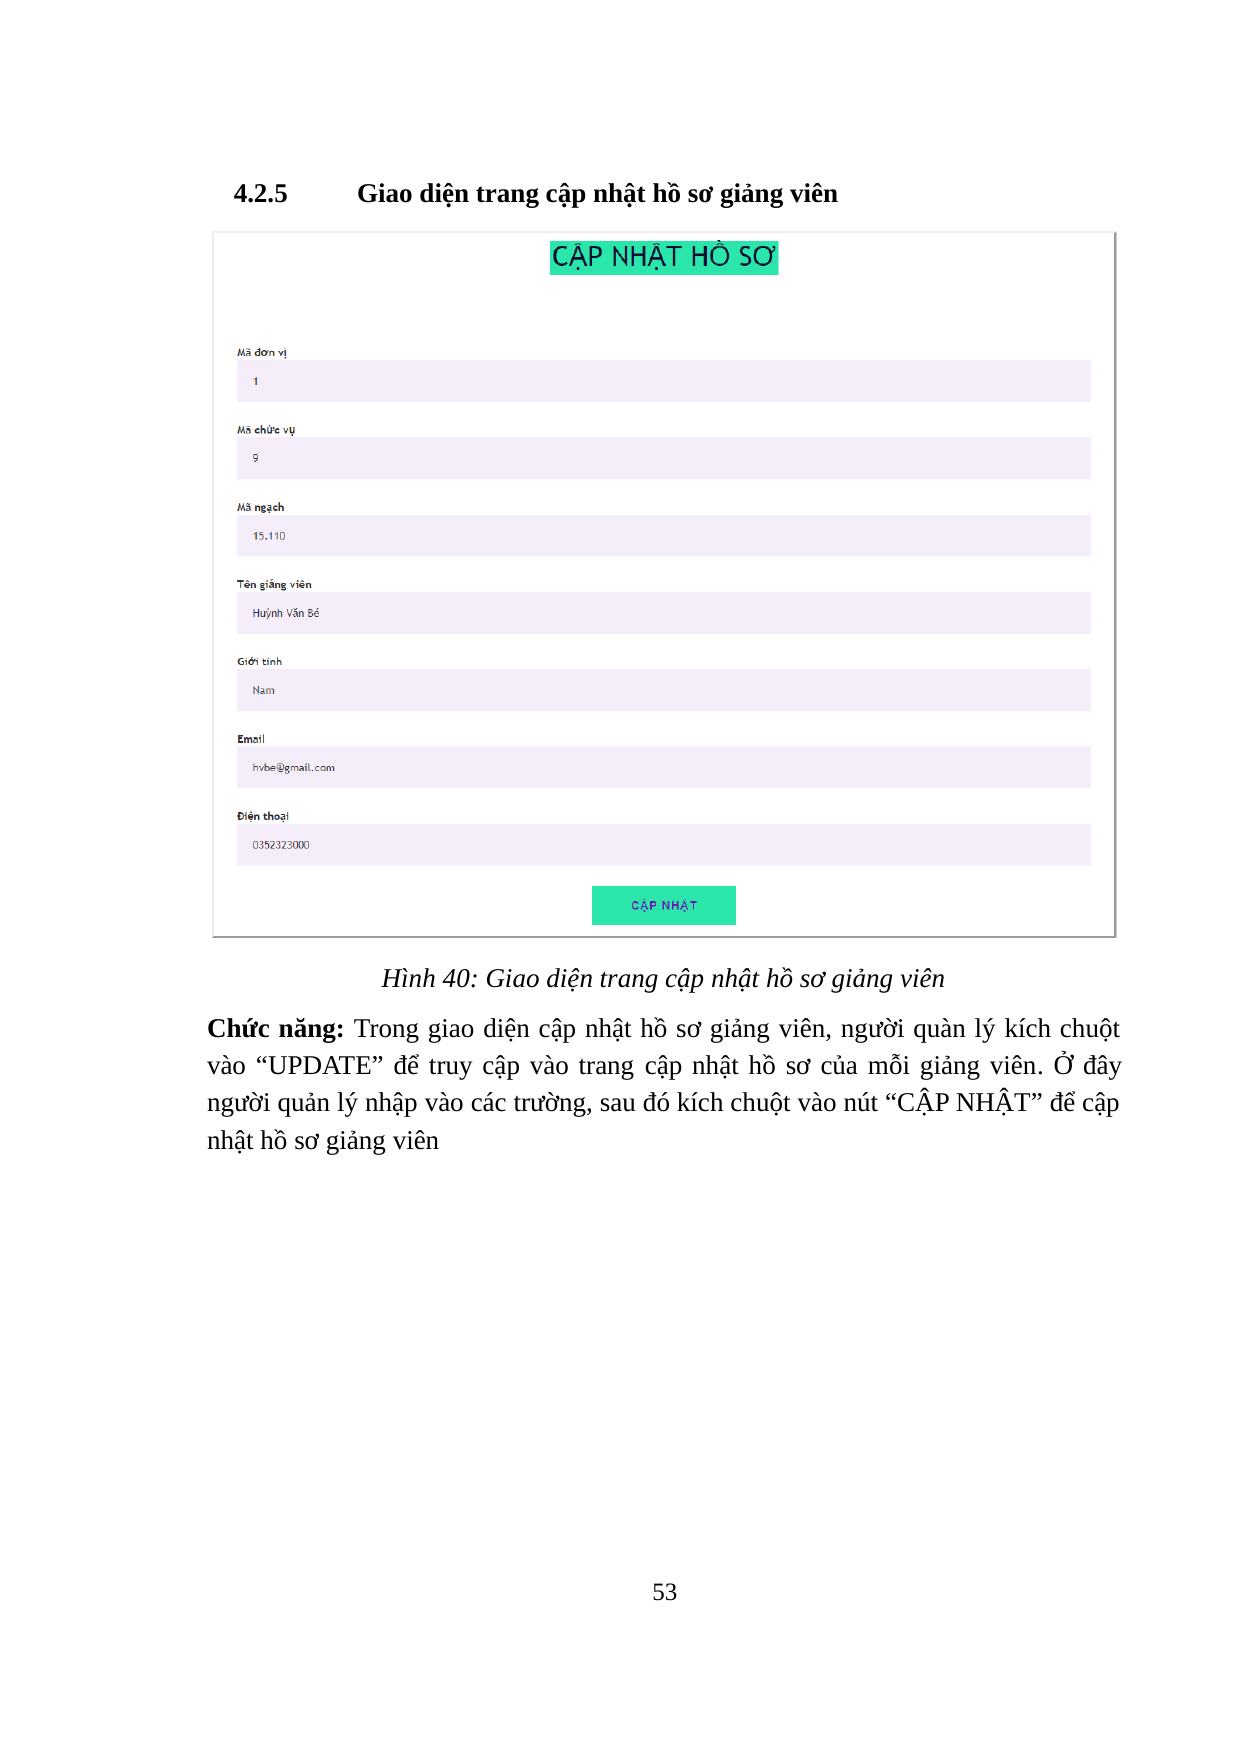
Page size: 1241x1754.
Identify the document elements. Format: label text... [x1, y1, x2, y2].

subtitle Giao diện trang cập nhật hồ sơ giảng viên [233, 177, 1122, 208]
text Hình 40: Giao diện trang cập nhật hồ sơ giảng viên [207, 962, 1122, 993]
text Chức năng: Trong giao diện cập nhật hồ sơ giảng viên, người quàn lý kích chuột vào “UPDATE” để truy cập vào trang cập nhật hồ sơ của mỗi giảng viên. Ở đây người quản lý nhập vào các trường, sau đó kích chuột vào nút “CẬP NHẬT” để cập nhật hồ sơ giảng viên [207, 1012, 1122, 1155]
picture [206, 227, 1123, 944]
